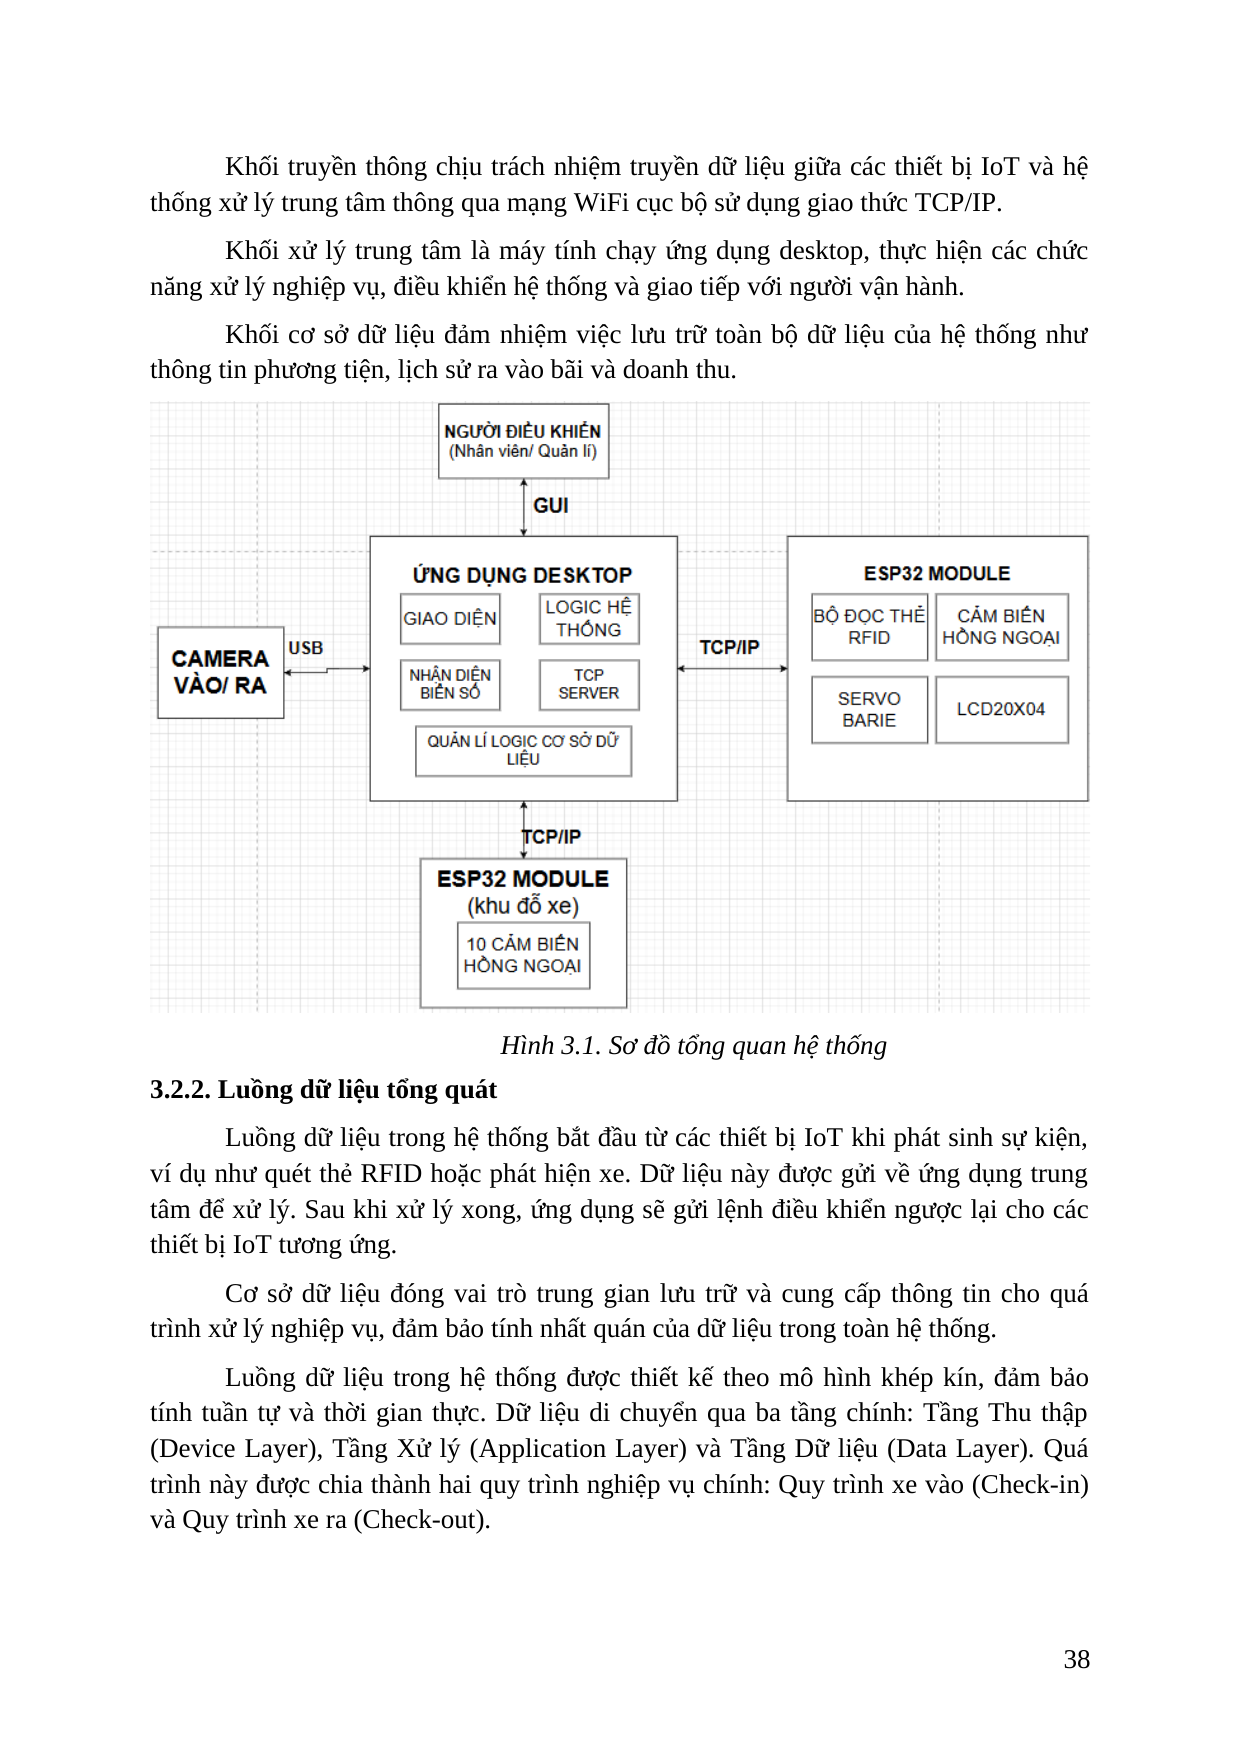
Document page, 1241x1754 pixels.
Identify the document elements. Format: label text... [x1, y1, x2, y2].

subtitle Hình 3.1. Sơ đồ tổng quan hệ thống [150, 1029, 1090, 1061]
text Khối truyền thông chịu trách nhiệm truyền dữ liệu giữa các thiết bị IoT và hệ thống xử lý trung tâm thông qua mạng WiFi cục bộ sử dụng giao thức TCP/IP. [150, 150, 1090, 217]
text Khối cơ sở dữ liệu đảm nhiệm việc lưu trữ toàn bộ dữ liệu của hệ thống như thông tin phương tiện, lịch sử ra vào bãi và doanh thu. [150, 318, 1090, 385]
subtitle 3.2.2. Luồng dữ liệu tổng quát [150, 1073, 1090, 1104]
text Luồng dữ liệu trong hệ thống bắt đầu từ các thiết bị IoT khi phát sinh sự kiện, ví dụ như quét thẻ RFID hoặc phát hiện xe. Dữ liệu này được gửi về ứng dụng trung tâm để xử lý. Sau khi xử lý xong, ứng dụng sẽ gửi lệnh điều khiển ngược lại cho các thiết bị IoT tương ứng. [150, 1121, 1090, 1259]
text Luồng dữ liệu trong hệ thống được thiết kế theo mô hình khép kín, đảm bảo tính tuần tự và thời gian thực. Dữ liệu di chuyển qua ba tầng chính: Tầng Thu thập (Device Layer), Tầng Xử lý (Application Layer) và Tầng Dữ liệu (Data Layer). Quá trình này được chia thành hai quy trình nghiệp vụ chính: Quy trình xe vào (Check-in) và Quy trình xe ra (Check-out). [150, 1361, 1090, 1535]
picture [150, 401, 1091, 1013]
text Khối xử lý trung tâm là máy tính chạy ứng dụng desktop, thực hiện các chức năng xử lý nghiệp vụ, điều khiển hệ thống và giao tiếp với người vận hành. [150, 234, 1090, 301]
text Cơ sở dữ liệu đóng vai trò trung gian lưu trữ và cung cấp thông tin cho quá trình xử lý nghiệp vụ, đảm bảo tính nhất quán của dữ liệu trong toàn hệ thống. [150, 1277, 1090, 1343]
